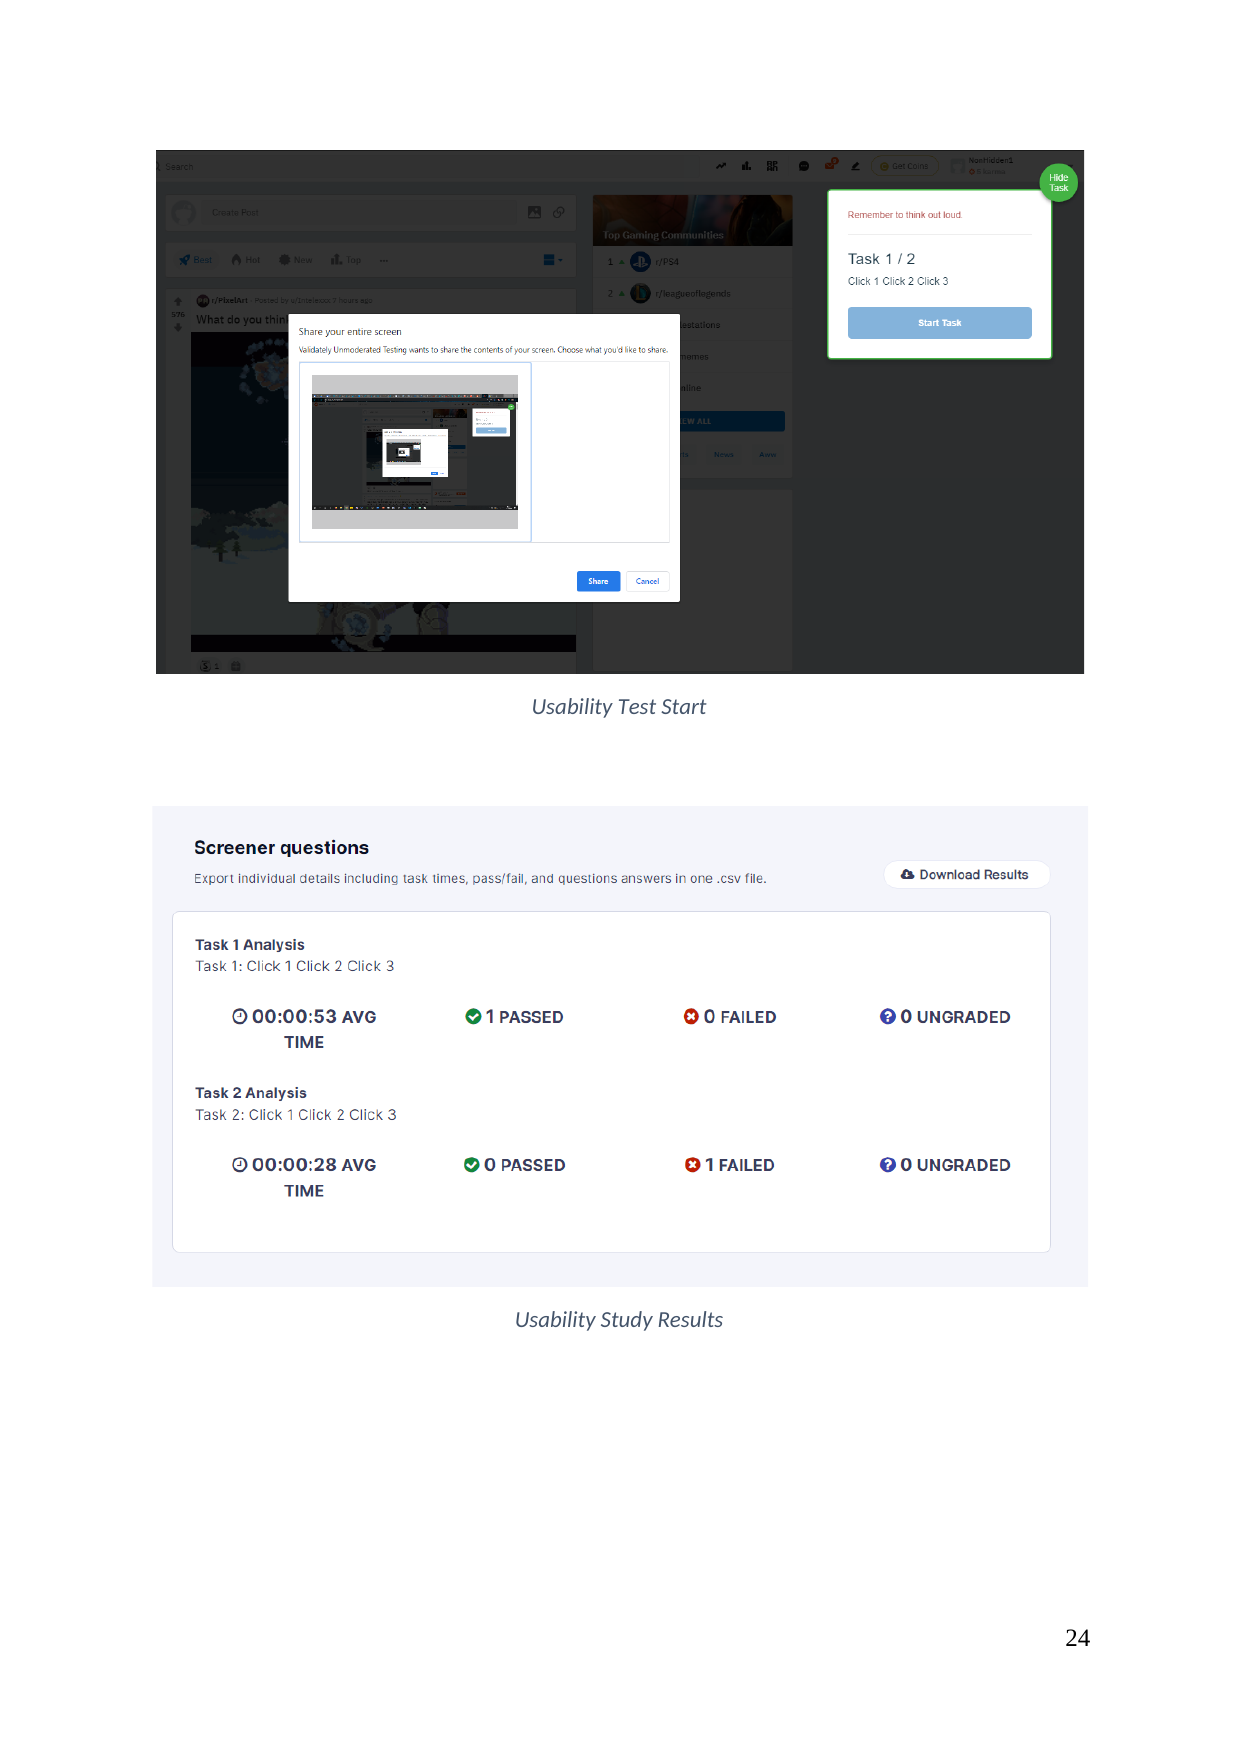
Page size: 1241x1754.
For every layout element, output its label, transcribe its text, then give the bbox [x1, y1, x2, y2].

picture [156, 150, 1085, 674]
text Usability Study Results [150, 1305, 1090, 1333]
text Usability Test Start [150, 692, 1090, 720]
picture [152, 806, 1089, 1287]
